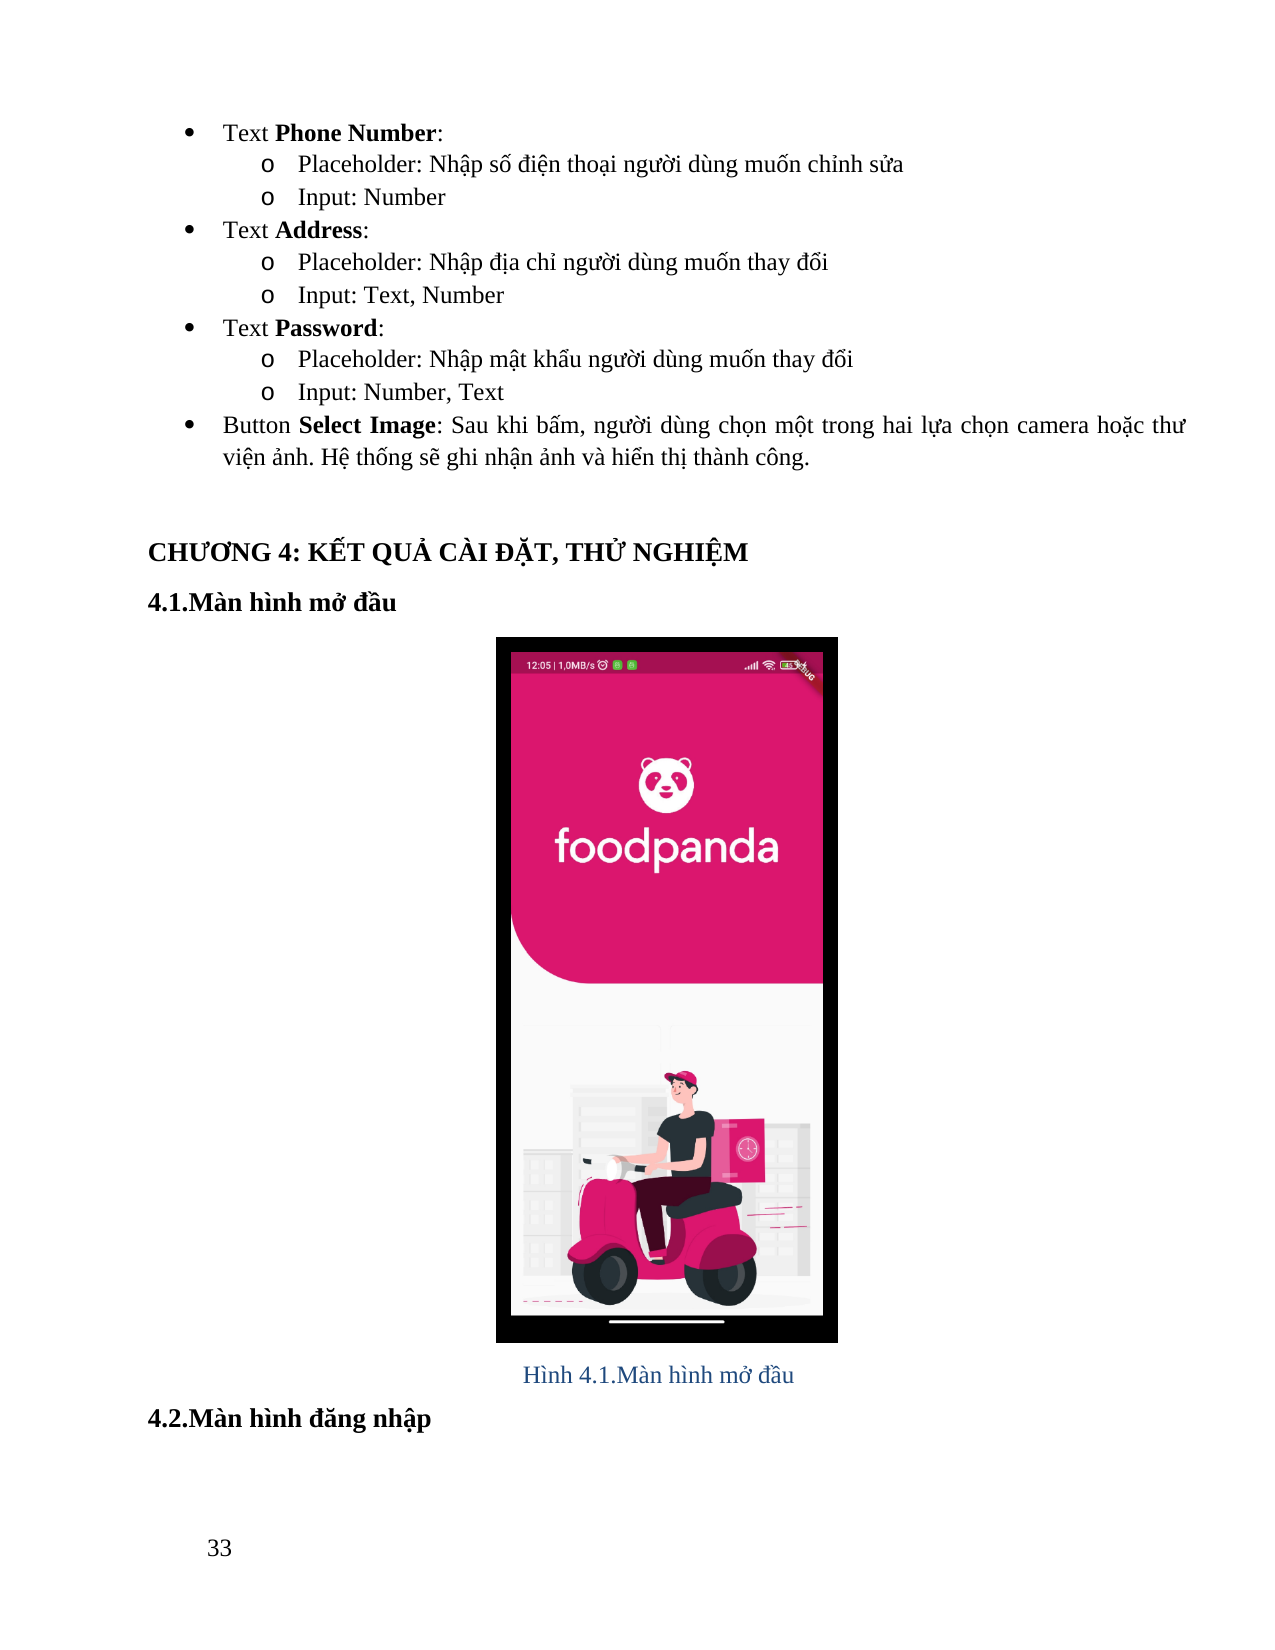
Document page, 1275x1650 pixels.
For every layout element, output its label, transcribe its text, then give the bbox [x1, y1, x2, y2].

list Placeholder: Nhập mật khẩu người dùng muốn thay đổi [260, 344, 1186, 375]
list Button Select Image: Sau khi bấm, người dùng chọn một trong hai lựa chọn camera hoặc thư viện ảnh. Hệ thống sẽ ghi nhận ảnh và hiển thị thành công. [185, 411, 1186, 470]
list Input: Number [260, 182, 1186, 213]
list Text Address: [185, 216, 1186, 244]
subtitle CHƯƠNG 4: KẾT QUẢ CÀI ĐẶT, THỬ NGHIỆM [148, 536, 1186, 567]
list Input: Number, Text [260, 377, 1186, 408]
list Input: Text, Number [260, 280, 1186, 311]
list Text Phone Number: [185, 118, 1186, 147]
subtitle 4.2.Màn hình đăng nhập [148, 1402, 1186, 1433]
text Hình 4.1.Màn hình mở đầu [373, 1361, 1186, 1389]
picture [511, 652, 823, 1328]
subtitle 4.1.Màn hình mở đầu [148, 586, 1186, 617]
list Placeholder: Nhập số điện thoại người dùng muốn chỉnh sửa [260, 149, 1186, 180]
list Placeholder: Nhập địa chỉ người dùng muốn thay đổi [260, 247, 1186, 277]
list Text Password: [185, 313, 1186, 342]
